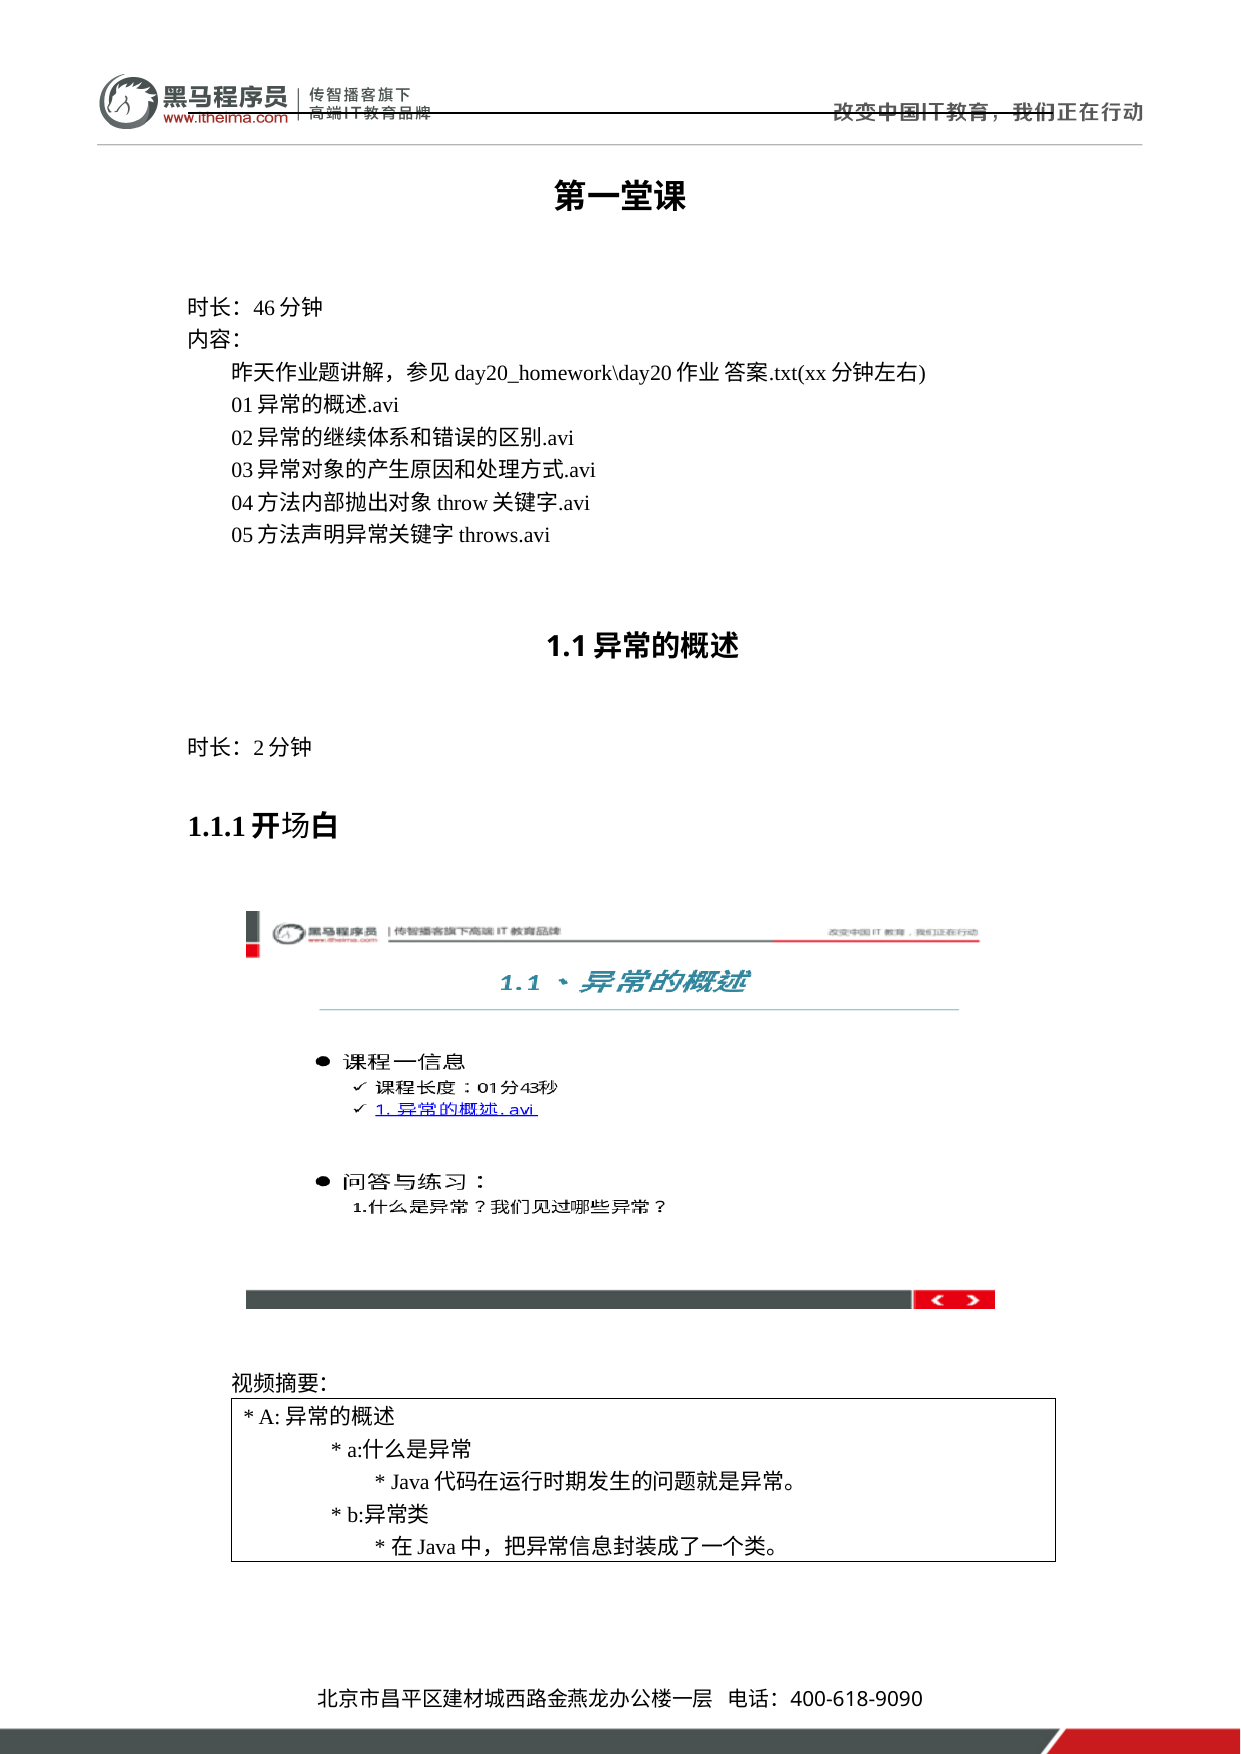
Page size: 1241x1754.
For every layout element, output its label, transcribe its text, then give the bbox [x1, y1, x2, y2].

subtitle 1.1.1开场白 [187, 791, 1053, 856]
text 05方法声明异常关键字throws.avi [231, 517, 1053, 549]
text 02异常的继续体系和错误的区别.avi [231, 419, 1053, 452]
text 时长：2分钟 [187, 730, 1053, 762]
text 04方法内部抛出对象throw关键字.avi [231, 484, 1053, 517]
text 视频摘要： [187, 1365, 1053, 1398]
subtitle 1.1异常的概述 [167, 611, 1053, 676]
text 时长：46分钟 [187, 289, 1053, 322]
picture [0, 3, 1241, 153]
text 昨天作业题讲解，参见day20_homework\day20作业 答案.txt(xx分钟左右) [187, 354, 1053, 387]
text 内容： [187, 322, 1053, 354]
text 01异常的概述.avi [231, 387, 1053, 419]
subtitle 第一堂课 [187, 162, 1053, 227]
text 03异常对象的产生原因和处理方式.avi [231, 452, 1053, 484]
picture [0, 1669, 1241, 1754]
